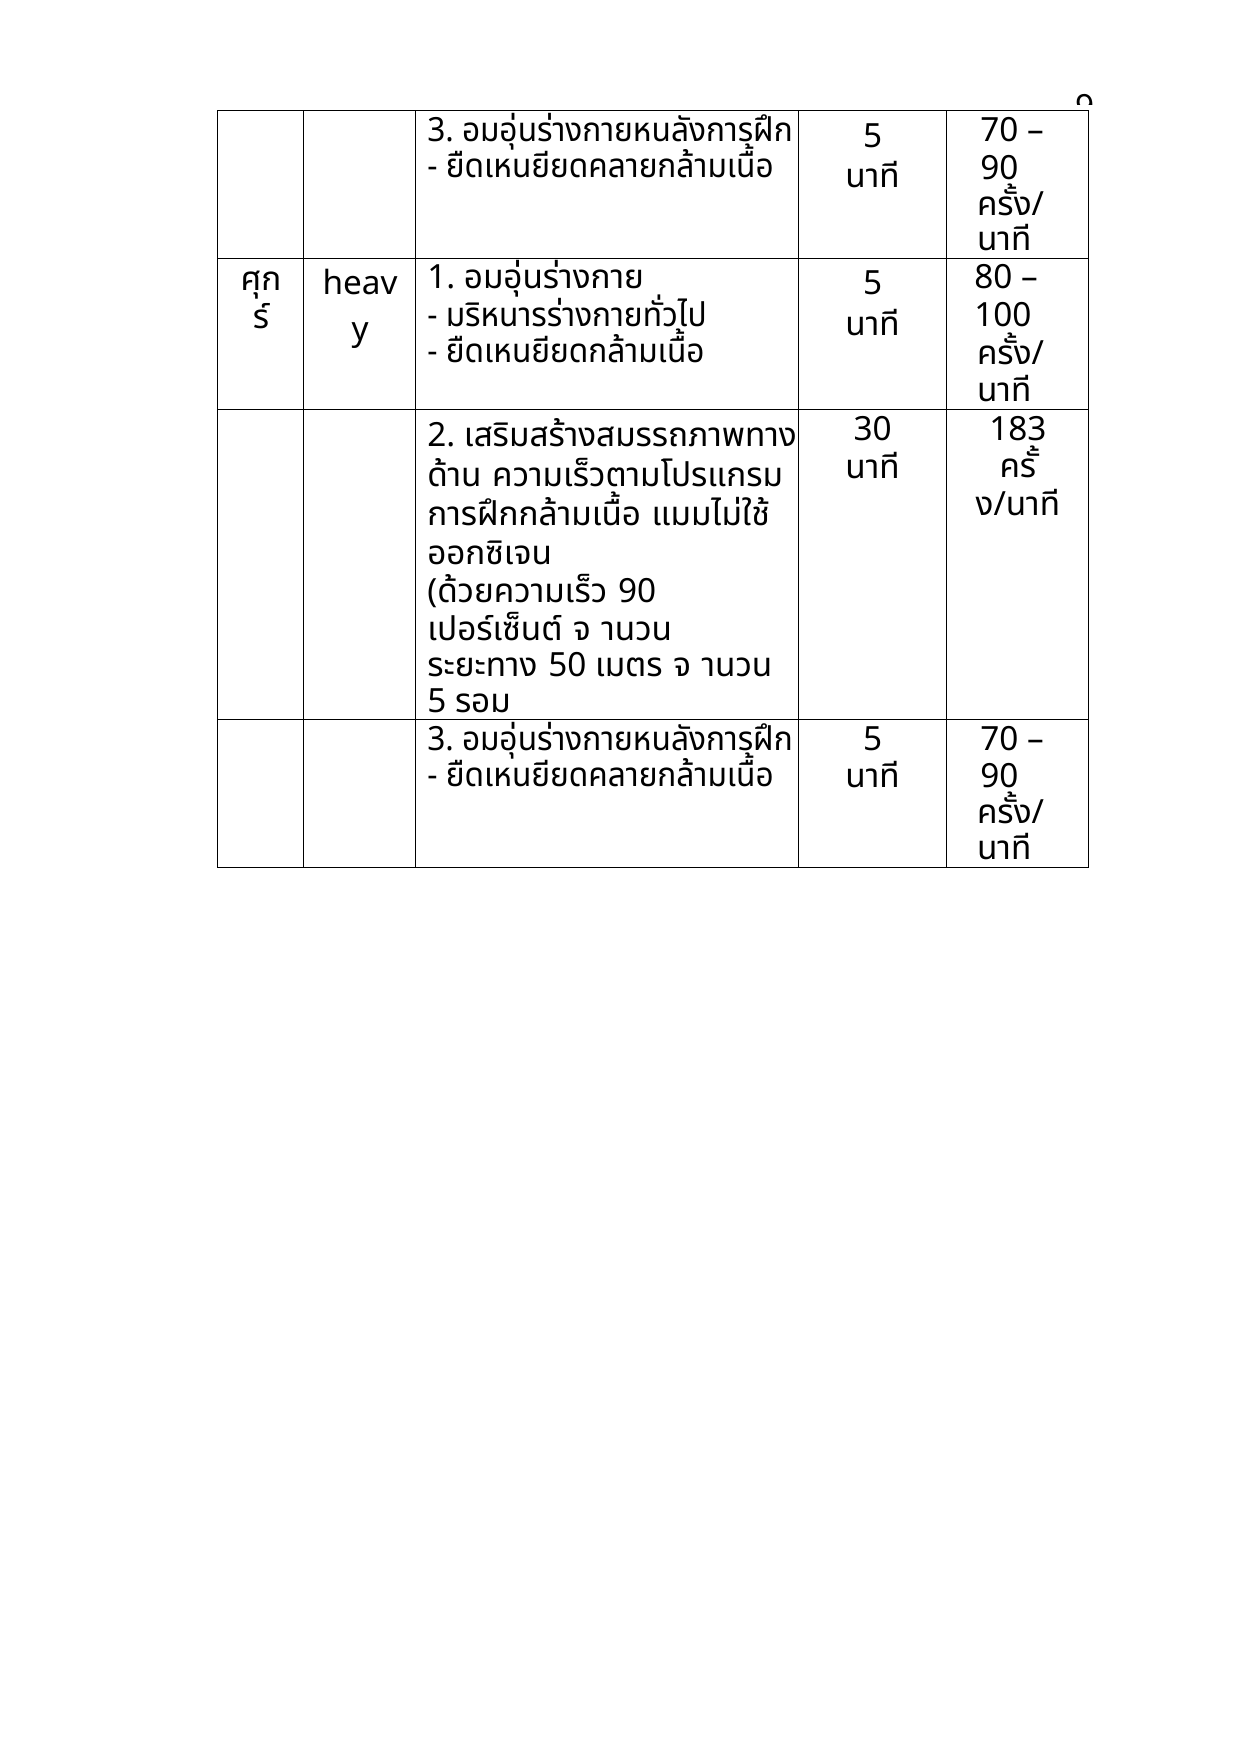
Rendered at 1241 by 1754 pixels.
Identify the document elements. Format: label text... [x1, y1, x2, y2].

table_cell 80 – 100 ครั้ง/นาที [947, 259, 1088, 409]
table_cell 70 – 90 ครั้ง/นาที [947, 720, 1088, 867]
table_cell ศุกร์ [218, 259, 303, 409]
table_cell heavy [304, 259, 415, 409]
table_cell [304, 720, 415, 867]
table_cell [218, 410, 303, 719]
table_cell 30 นาที [799, 410, 946, 719]
table_cell [218, 111, 303, 258]
table_cell [218, 720, 303, 867]
table_cell [304, 410, 415, 719]
table_cell 5 นาที [799, 720, 946, 867]
table_cell 183 ครั้ง/นาที [947, 410, 1088, 719]
table_cell 70 – 90 ครั้ง/นาที [947, 111, 1088, 258]
table_cell 3. อมอุ่นร่างกายหนลังการฝึก - ยืดเหนยียดคลายกล้ามเนื้อ [416, 111, 798, 258]
table_cell 3. อมอุ่นร่างกายหนลังการฝึก - ยืดเหนยียดคลายกล้ามเนื้อ [416, 720, 798, 867]
table_cell 2. เสริมสร้างสมรรถภาพทางด้าน ความเร็วตามโปรแกรมการฝึกกล้ามเนื้อ แมมไม่ใช้ออกซิเจน (ด้วยความเร็ว 90 เปอร์เซ็นต์ จ านวน ระยะทาง 50 เมตร จ านวน 5 รอม [416, 410, 798, 719]
table_cell 5 นาที [799, 111, 946, 258]
table_cell [304, 111, 415, 258]
table_cell 5 นาที [799, 259, 946, 409]
table_cell 1. อมอุ่นร่างกาย - มริหนารร่างกายทั่วไป - ยืดเหนยียดกล้ามเนื้อ [416, 259, 798, 409]
